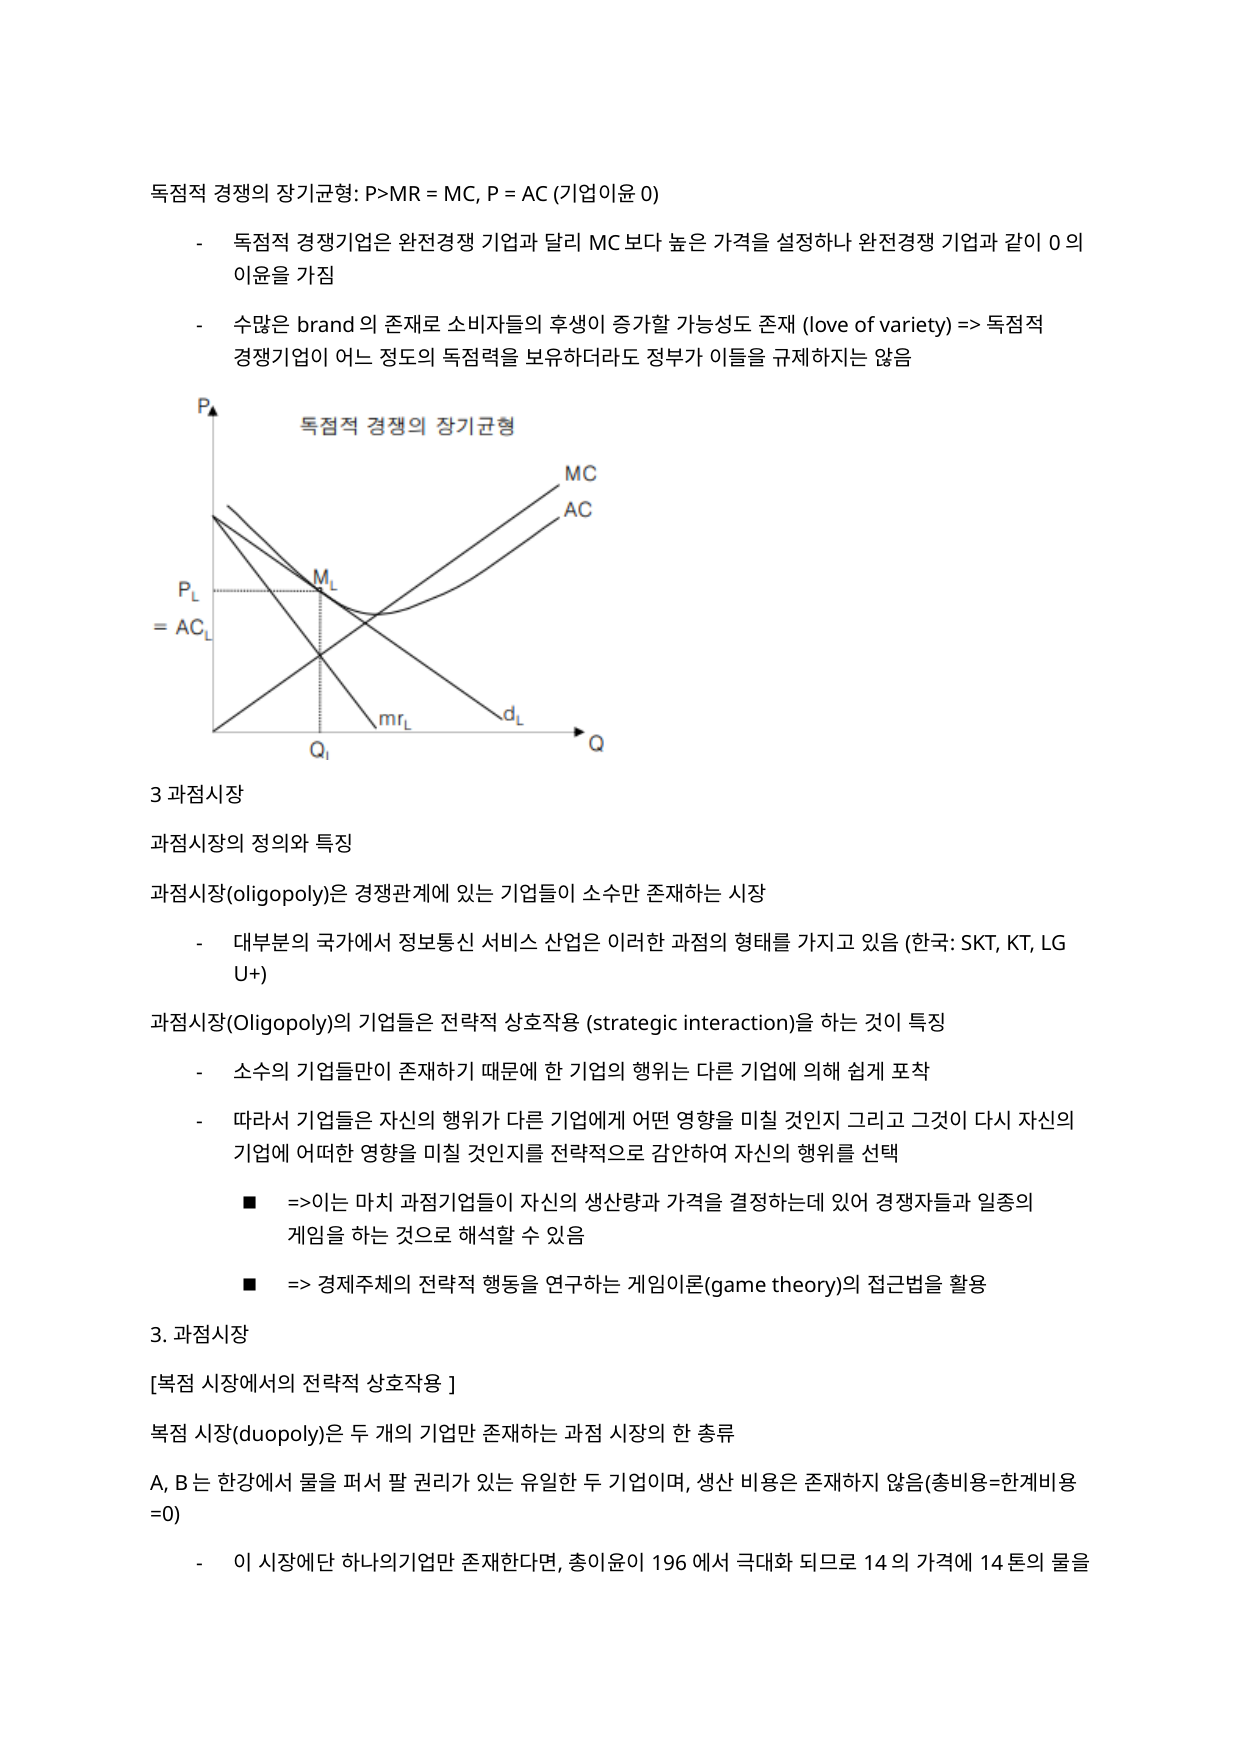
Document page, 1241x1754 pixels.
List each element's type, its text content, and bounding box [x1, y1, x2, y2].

text 과점시장(Oligopoly)의 기업들은 전략적 상호작용 (strategic interaction)을 하는 것이 특징 [150, 1006, 1090, 1036]
text 3. 과점시장 [150, 1318, 1090, 1348]
text A, B는 한강에서 물을 퍼서 팔 권리가 있는 유일한 두 기업이며, 생산 비용은 존재하지 않음(총비용=한계비용=0) [150, 1466, 1090, 1527]
text 복점 시장(duopoly)은 두 개의 기업만 존재하는 과점 시장의 한 총류 [150, 1417, 1090, 1447]
picture [150, 390, 618, 760]
list 따라서 기업들은 자신의 행위가 다른 기업에게 어떤 영향을 미칠 것인지 그리고 그것이 다시 자신의 기업에 어떠한 영향을 미칠 것인지를 전략적으로 감안하여 자신의 행위를 선택 [196, 1105, 1090, 1168]
text 3 과점시장 [150, 778, 1090, 808]
list => 경제주체의 전략적 행동을 연구하는 게임이론(game theory)의 접근법을 활용 [242, 1269, 1090, 1299]
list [196, 1546, 1090, 1576]
text 과점시장의 정의와 특징 [150, 827, 1090, 858]
text 독점적 경쟁의 장기균형: P>MR = MC, P = AC (기업이윤0) [150, 177, 1090, 207]
text 과점시장(oligopoly)은 경쟁관계에 있는 기업들이 소수만 존재하는 시장 [150, 877, 1090, 907]
list 수많은 brand의 존재로 소비자들의 후생이 증가할 가능성도 존재 (love of variety) => 독점적 경쟁기업이 어느 정도의 독점력을 보유하더라도 정부가 이들을 규제하지는 않음 [196, 308, 1090, 371]
list =>이는 마치 과점기업들이 자신의 생산량과 가격을 결정하는데 있어 경쟁자들과 일종의 게임을 하는 것으로 해석할 수 있음 [242, 1187, 1090, 1249]
list 대부분의 국가에서 정보통신 서비스 산업은 이러한 과점의 형태를 가지고 있음 (한국: SKT, KT, LG U+) [196, 926, 1090, 987]
list 소수의 기업들만이 존재하기 때문에 한 기업의 행위는 다른 기업에 의해 쉽게 포착 [196, 1055, 1090, 1086]
text [복점 시장에서의 전략적 상호작용 ] [150, 1367, 1090, 1398]
list 독점적 경쟁기업은 완전경쟁 기업과 달리 MC보다 높은 가격을 설정하나 완전경쟁 기업과 같이 0의 이윤을 가짐 [196, 227, 1090, 289]
